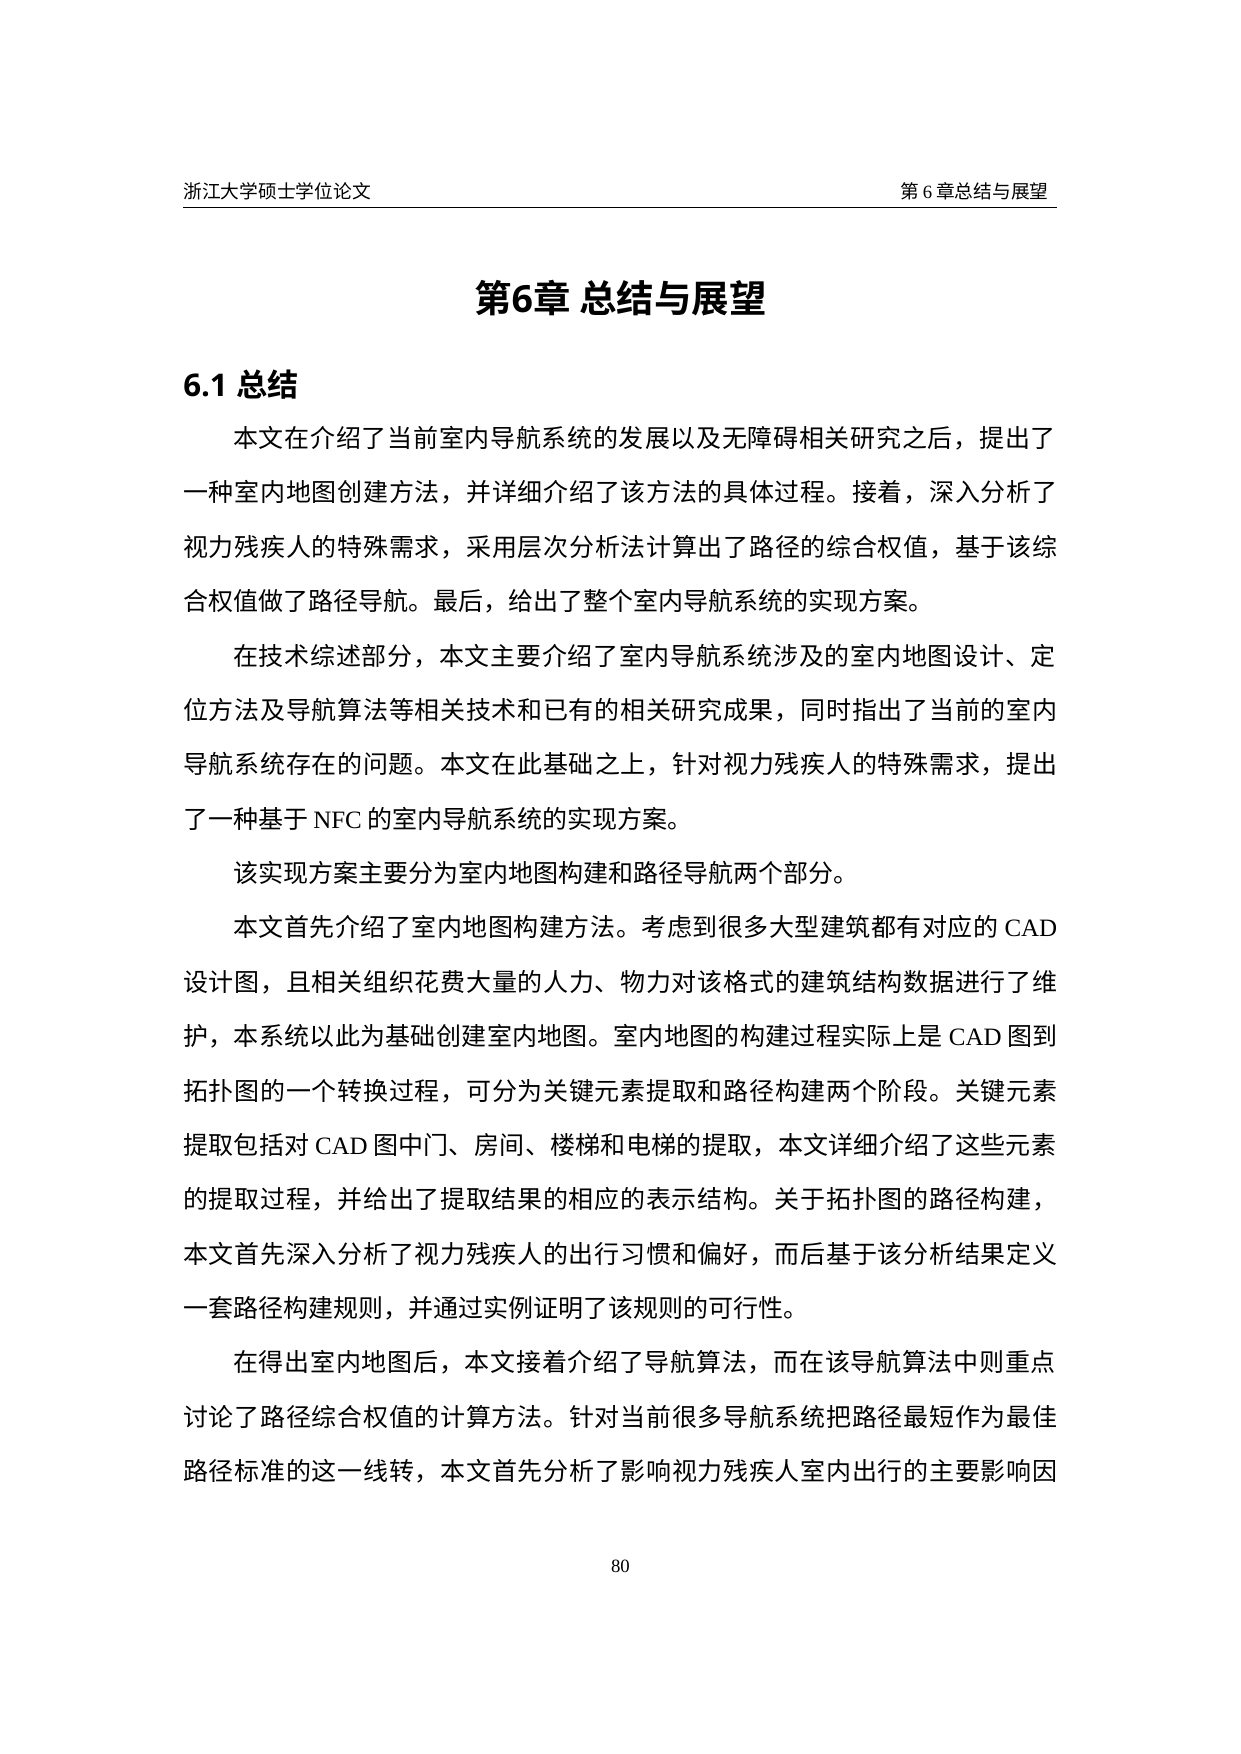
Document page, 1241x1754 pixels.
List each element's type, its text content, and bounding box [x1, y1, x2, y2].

text 该实现方案主要分为室内地图构建和路径导航两个部分。 [183, 853, 1057, 890]
text 在技术综述部分，本文主要介绍了室内导航系统涉及的室内地图设计、定位方法及导航算法等相关技术和已有的相关研究成果，同时指出了当前的室内导航系统存在的问题。本文在此基础之上，针对视力残疾人的特殊需求，提出了一种基于NFC的室内导航系统的实现方案。 [183, 636, 1057, 835]
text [183, 1343, 1057, 1488]
text 本文首先介绍了室内地图构建方法。考虑到很多大型建筑都有对应的CAD设计图，且相关组织花费大量的人力、物力对该格式的建筑结构数据进行了维护，本系统以此为基础创建室内地图。室内地图的构建过程实际上是CAD图到拓扑图的一个转换过程，可分为关键元素提取和路径构建两个阶段。关键元素提取包括对CAD图中门、房间、楼梯和电梯的提取，本文详细介绍了这些元素的提取过程，并给出了提取结果的相应的表示结构。关于拓扑图的路径构建，本文首先深入分析了视力残疾人的出行习惯和偏好，而后基于该分析结果定义一套路径构建规则，并通过实例证明了该规则的可行性。 [183, 908, 1057, 1325]
text 本文在介绍了当前室内导航系统的发展以及无障碍相关研究之后，提出了一种室内地图创建方法，并详细介绍了该方法的具体过程。接着，深入分析了视力残疾人的特殊需求，采用层次分析法计算出了路径的综合权值，基于该综合权值做了路径导航。最后，给出了整个室内导航系统的实现方案。 [183, 418, 1057, 618]
subtitle 总结与展望 [183, 268, 1057, 323]
subtitle 总结 [183, 361, 1057, 406]
